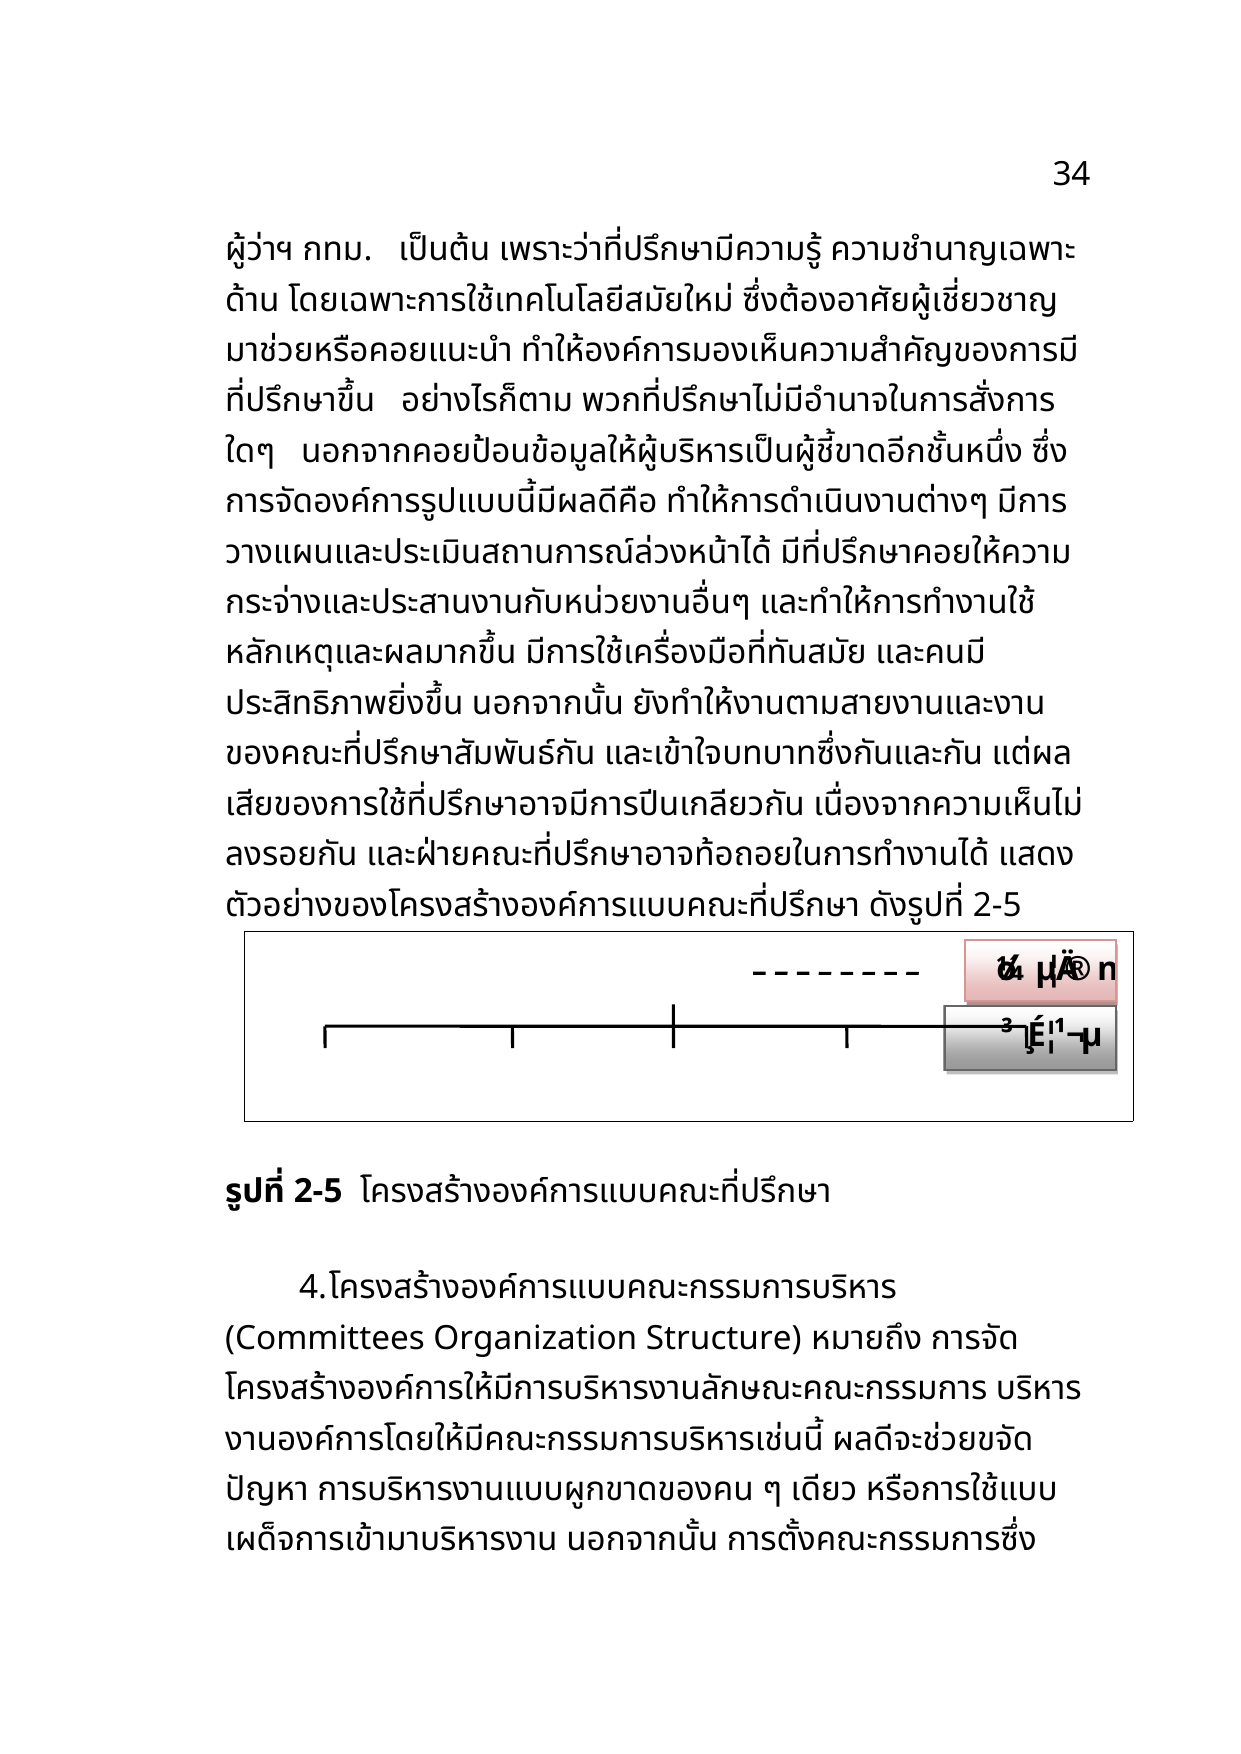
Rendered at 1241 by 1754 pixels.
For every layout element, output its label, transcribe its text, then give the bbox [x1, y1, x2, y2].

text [225, 225, 1090, 931]
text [225, 1263, 1090, 1566]
text รูปที่ 2-5 โครงสร้างองค์การแบบคณะที่ปรึกษา [225, 1167, 1090, 1217]
